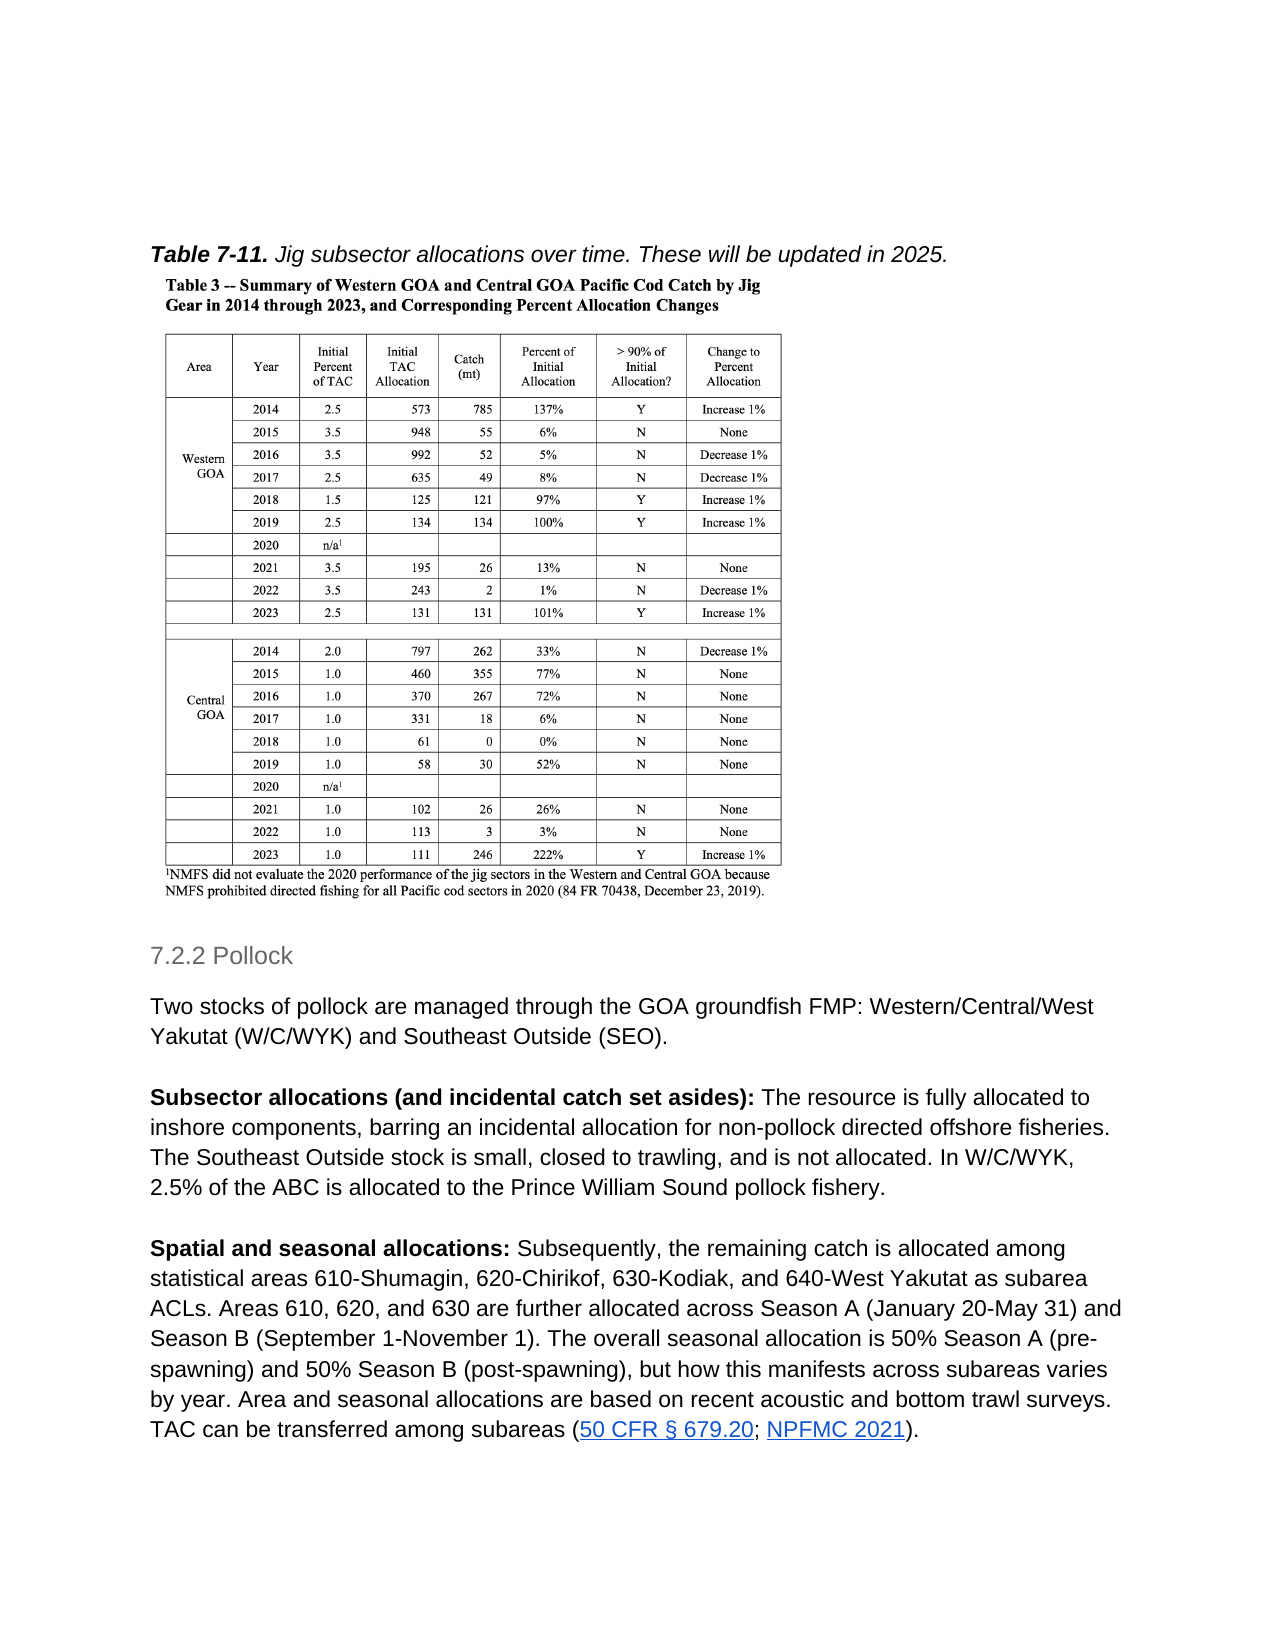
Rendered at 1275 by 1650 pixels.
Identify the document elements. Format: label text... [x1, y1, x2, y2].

text Spatial and seasonal allocations: Subsequently, the remaining catch is allocated among statistical areas 610-Shumagin, 620-Chirikof, 630-Kodiak, and 640-West Yakutat as subarea ACLs. Areas 610, 620, and 630 are further allocated across Season A (January 20-May 31) and Season B (September 1-November 1). The overall seasonal allocation is 50% Season A (pre-spawning) and 50% Season B (post-spawning), but how this manifests across subareas varies by year. Area and seasonal allocations are based on recent acoustic and bottom trawl surveys. TAC can be transferred among subareas (50 CFR § 679.20; NPFMC 2021). [150, 1235, 1125, 1442]
picture [150, 270, 792, 904]
text Table 7-11. Jig subsector allocations over time. These will be updated in 2025. [150, 241, 1125, 267]
subtitle 7.2.2 Pollock [150, 939, 1125, 972]
text Subsector allocations (and incidental catch set asides): The resource is fully allocated to inshore components, barring an incidental allocation for non-pollock directed offshore fisheries. The Southeast Outside stock is small, closed to trawling, and is not allocated. In W/C/WYK, 2.5% of the ABC is allocated to the Prince William Sound pollock fishery. [150, 1084, 1125, 1201]
text Two stocks of pollock are managed through the GOA groundfish FMP: Western/Central/West Yakutat (W/C/WYK) and Southeast Outside (SEO). [150, 993, 1125, 1049]
